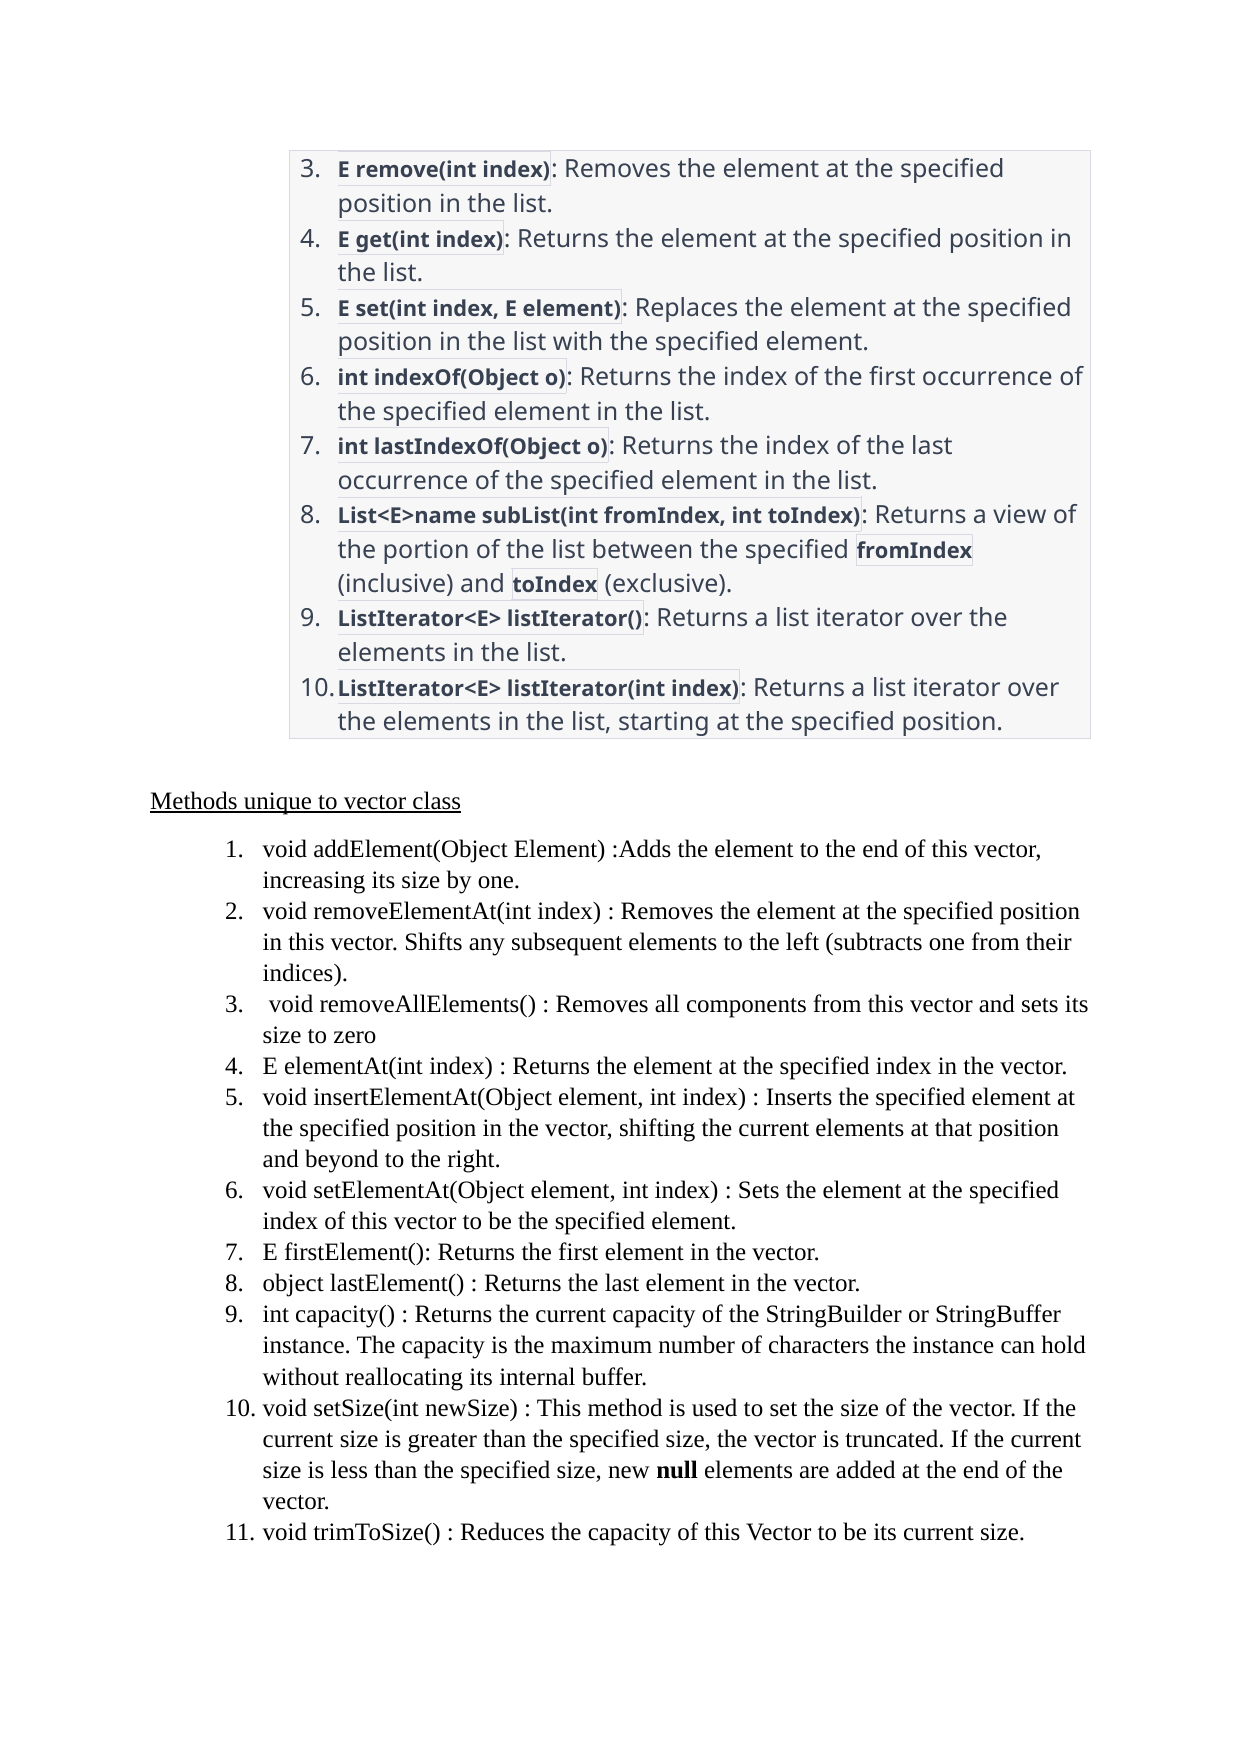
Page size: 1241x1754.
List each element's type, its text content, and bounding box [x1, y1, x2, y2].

list void addElement(Object Element) :Adds the element to the end of this vector, increasing its size by one. [225, 834, 1090, 894]
list ListIterator<E> listIterator(int index): Returns a list iterator over the elements in the list, starting at the specified position. [290, 668, 1090, 738]
list List<E>name subList(int fromIndex, int toIndex): Returns a view of the portion of the list between the specified fromIndex (inclusive) and toIndex (exclusive). [290, 496, 1090, 599]
list void setElementAt(Object element, int index) : Sets the element at the specified index of this vector to be the specified element. [225, 1175, 1090, 1235]
text Methods unique to vector class [150, 786, 1090, 815]
list void insertElementAt(Object element, int index) : Inserts the specified element at the specified position in the vector, shifting the current elements at that position and beyond to the right. [225, 1082, 1090, 1173]
list ListIterator<E> listIterator(): Returns a list iterator over the elements in the list. [290, 599, 1090, 668]
list int lastIndexOf(Object o): Returns the index of the last occurrence of the specified element in the list. [290, 427, 1090, 496]
list E firstElement(): Returns the first element in the vector. [225, 1237, 1090, 1266]
list int indexOf(Object o): Returns the index of the first occurrence of the specified element in the list. [290, 357, 1090, 427]
list void trimToSize() : Reduces the capacity of this Vector to be its current size. [225, 1517, 1090, 1546]
list object lastElement() : Returns the last element in the vector. [225, 1268, 1090, 1297]
list void removeAllElements() : Removes all components from this vector and sets its size to zero [225, 989, 1090, 1049]
list int capacity() : Returns the current capacity of the StringBuilder or StringBuffer instance. The capacity is the maximum number of characters the instance can hold without reallocating its internal buffer. [225, 1299, 1090, 1390]
list E set(int index, E element): Replaces the element at the specified position in the list with the specified element. [290, 288, 1090, 357]
list void setSize(int newSize) : This method is used to set the size of the vector. If the current size is greater than the specified size, the vector is truncated. If the current size is less than the specified size, new null elements are added at the end of the vector. [225, 1393, 1090, 1514]
list E elementAt(int index) : Returns the element at the specified index in the vector. [225, 1051, 1090, 1080]
list void removeElementAt(int index) : Removes the element at the specified position in this vector. Shifts any subsequent elements to the left (subtracts one from their indices). [225, 896, 1090, 987]
list E get(int index): Returns the element at the specified position in the list. [290, 219, 1090, 288]
list E remove(int index): Removes the element at the specified position in the list. [290, 151, 1090, 219]
